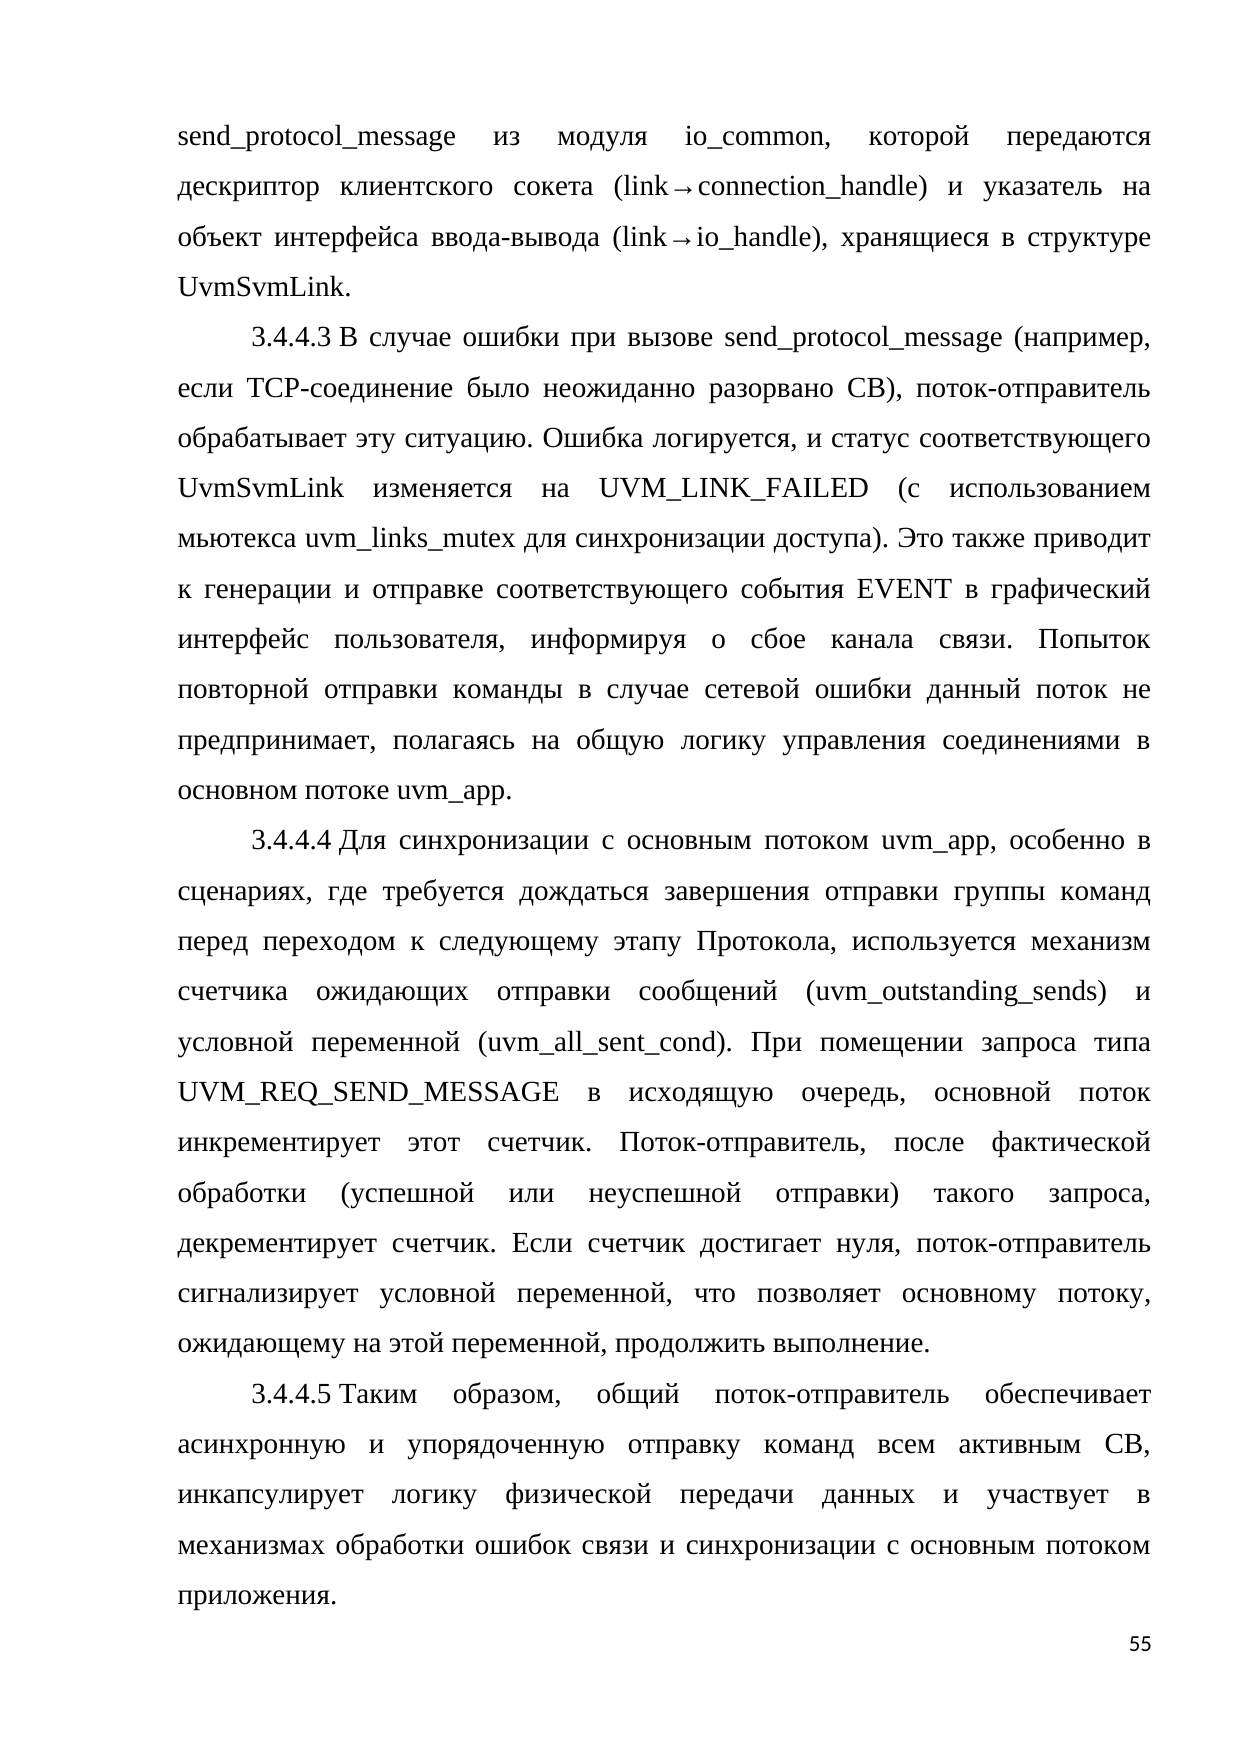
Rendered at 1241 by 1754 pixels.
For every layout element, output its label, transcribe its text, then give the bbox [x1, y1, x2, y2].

text В случае ошибки при вызове send_protocol_message (например, если TCP-соединение было неожиданно разорвано СВ), поток-отправитель обрабатывает эту ситуацию. Ошибка логируется, и статус соответствующего UvmSvmLink изменяется на UVM_LINK_FAILED (с использованием мьютекса uvm_links_mutex для синхронизации доступа). Это также приводит к генерации и отправке соответствующего события EVENT в графический интерфейс пользователя, информируя о сбое канала связи. Попыток повторной отправки команды в случае сетевой ошибки данный поток не предпринимает, полагаясь на общую логику управления соединениями в основном потоке uvm_app. [177, 319, 1152, 806]
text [177, 118, 1152, 303]
text Таким образом, общий поток-отправитель обеспечивает асинхронную и упорядоченную отправку команд всем активным СВ, инкапсулирует логику физической передачи данных и участвует в механизмах обработки ошибок связи и синхронизации с основным потоком приложения. [177, 1376, 1152, 1611]
text Для синхронизации с основным потоком uvm_app, особенно в сценариях, где требуется дождаться завершения отправки группы команд перед переходом к следующему этапу Протокола, используется механизм счетчика ожидающих отправки сообщений (uvm_outstanding_sends) и условной переменной (uvm_all_sent_cond). При помещении запроса типа UVM_REQ_SEND_MESSAGE в исходящую очередь, основной поток инкрементирует этот счетчик. Поток-отправитель, после фактической обработки (успешной или неуспешной отправки) такого запроса, декрементирует счетчик. Если счетчик достигает нуля, поток-отправитель сигнализирует условной переменной, что позволяет основному потоку, ожидающему на этой переменной, продолжить выполнение. [177, 822, 1152, 1359]
